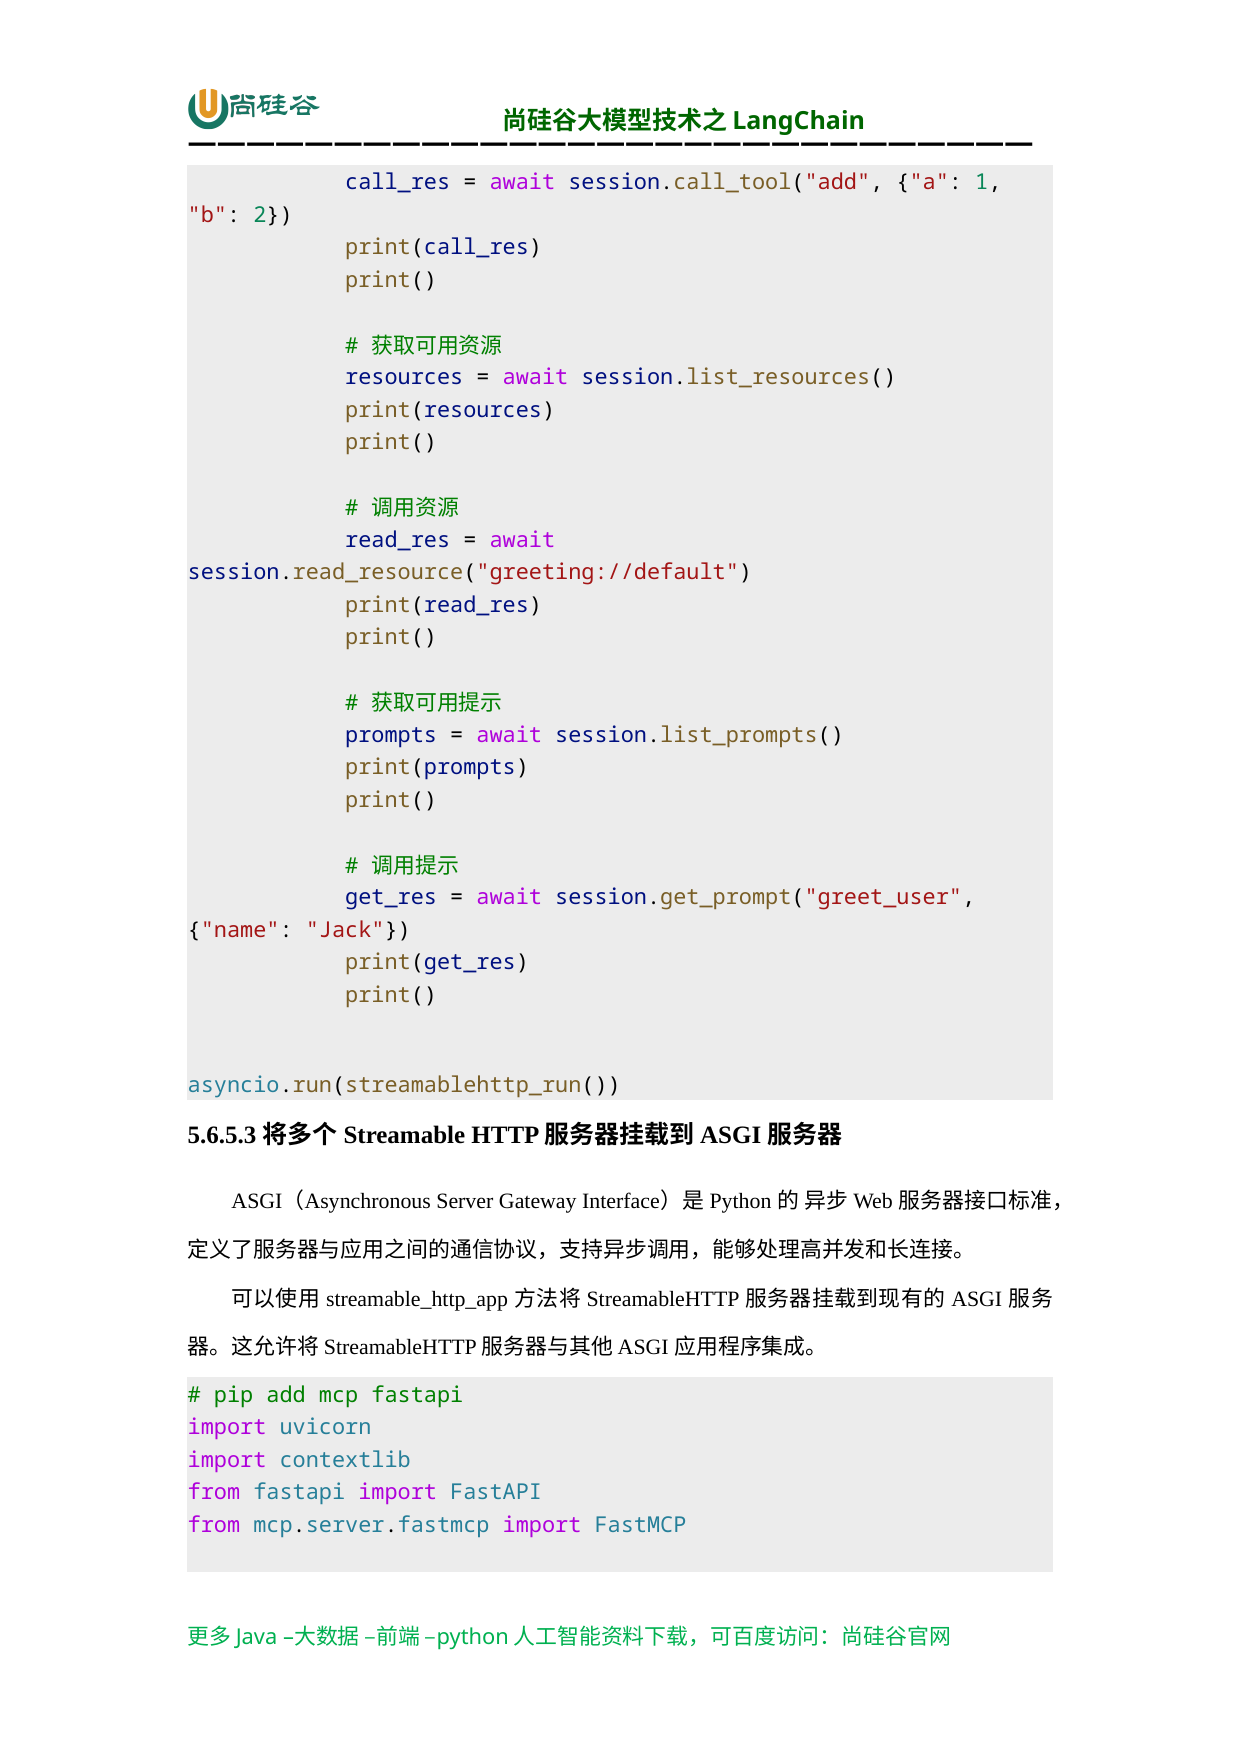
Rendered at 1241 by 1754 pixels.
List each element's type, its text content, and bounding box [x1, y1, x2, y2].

text # 获取可用提示 [187, 685, 1053, 717]
text # 获取可用资源 [187, 327, 1053, 360]
picture [187, 88, 321, 130]
text print() [187, 977, 1053, 1010]
text print(get_res) [187, 945, 1053, 977]
text # 调用提示 [187, 847, 1053, 880]
text import contextlib [187, 1442, 1053, 1475]
text print(call_res) [187, 230, 1053, 262]
text print() [187, 620, 1053, 652]
text import uvicorn [187, 1410, 1053, 1442]
text from mcp.server.fastmcp import FastMCP [187, 1507, 1053, 1540]
text 可以使用 streamable_http_app 方法将 StreamableHTTP 服务器挂载到现有的 ASGI 服务器。这允许将 StreamableHTTP 服务器与其他 ASGI 应用程序集成。 [187, 1280, 1053, 1361]
text resources = await session.list_resources() [187, 360, 1053, 392]
text read_res = await session.read_resource("greeting://default") [187, 522, 1053, 587]
text ASGI（Asynchronous Server Gateway Interface）是 Python 的 异步 Web 服务器接口标准，定义了服务器与应用之间的通信协议，支持异步调用，能够处理高并发和长连接。 [187, 1183, 1053, 1264]
text print() [187, 425, 1053, 457]
text get_res = await session.get_prompt("greet_user", {"name": "Jack"}) [187, 880, 1053, 945]
text # pip add mcp fastapi [187, 1377, 1053, 1410]
text print(resources) [187, 392, 1053, 425]
text from fastapi import FastAPI [187, 1475, 1053, 1507]
text 将多个 Streamable HTTP 服务器挂载到 ASGI 服务器 [187, 1100, 1053, 1165]
text prompts = await session.list_prompts() [187, 717, 1053, 750]
text asyncio.run(streamablehttp_run()) [187, 1067, 1053, 1100]
text print(read_res) [187, 587, 1053, 620]
text # 调用资源 [187, 490, 1053, 522]
text call_res = await session.call_tool("add", {"a": 1, "b": 2}) [187, 165, 1053, 230]
text print(prompts) [187, 750, 1053, 782]
text print() [187, 262, 1053, 295]
text print() [187, 782, 1053, 815]
